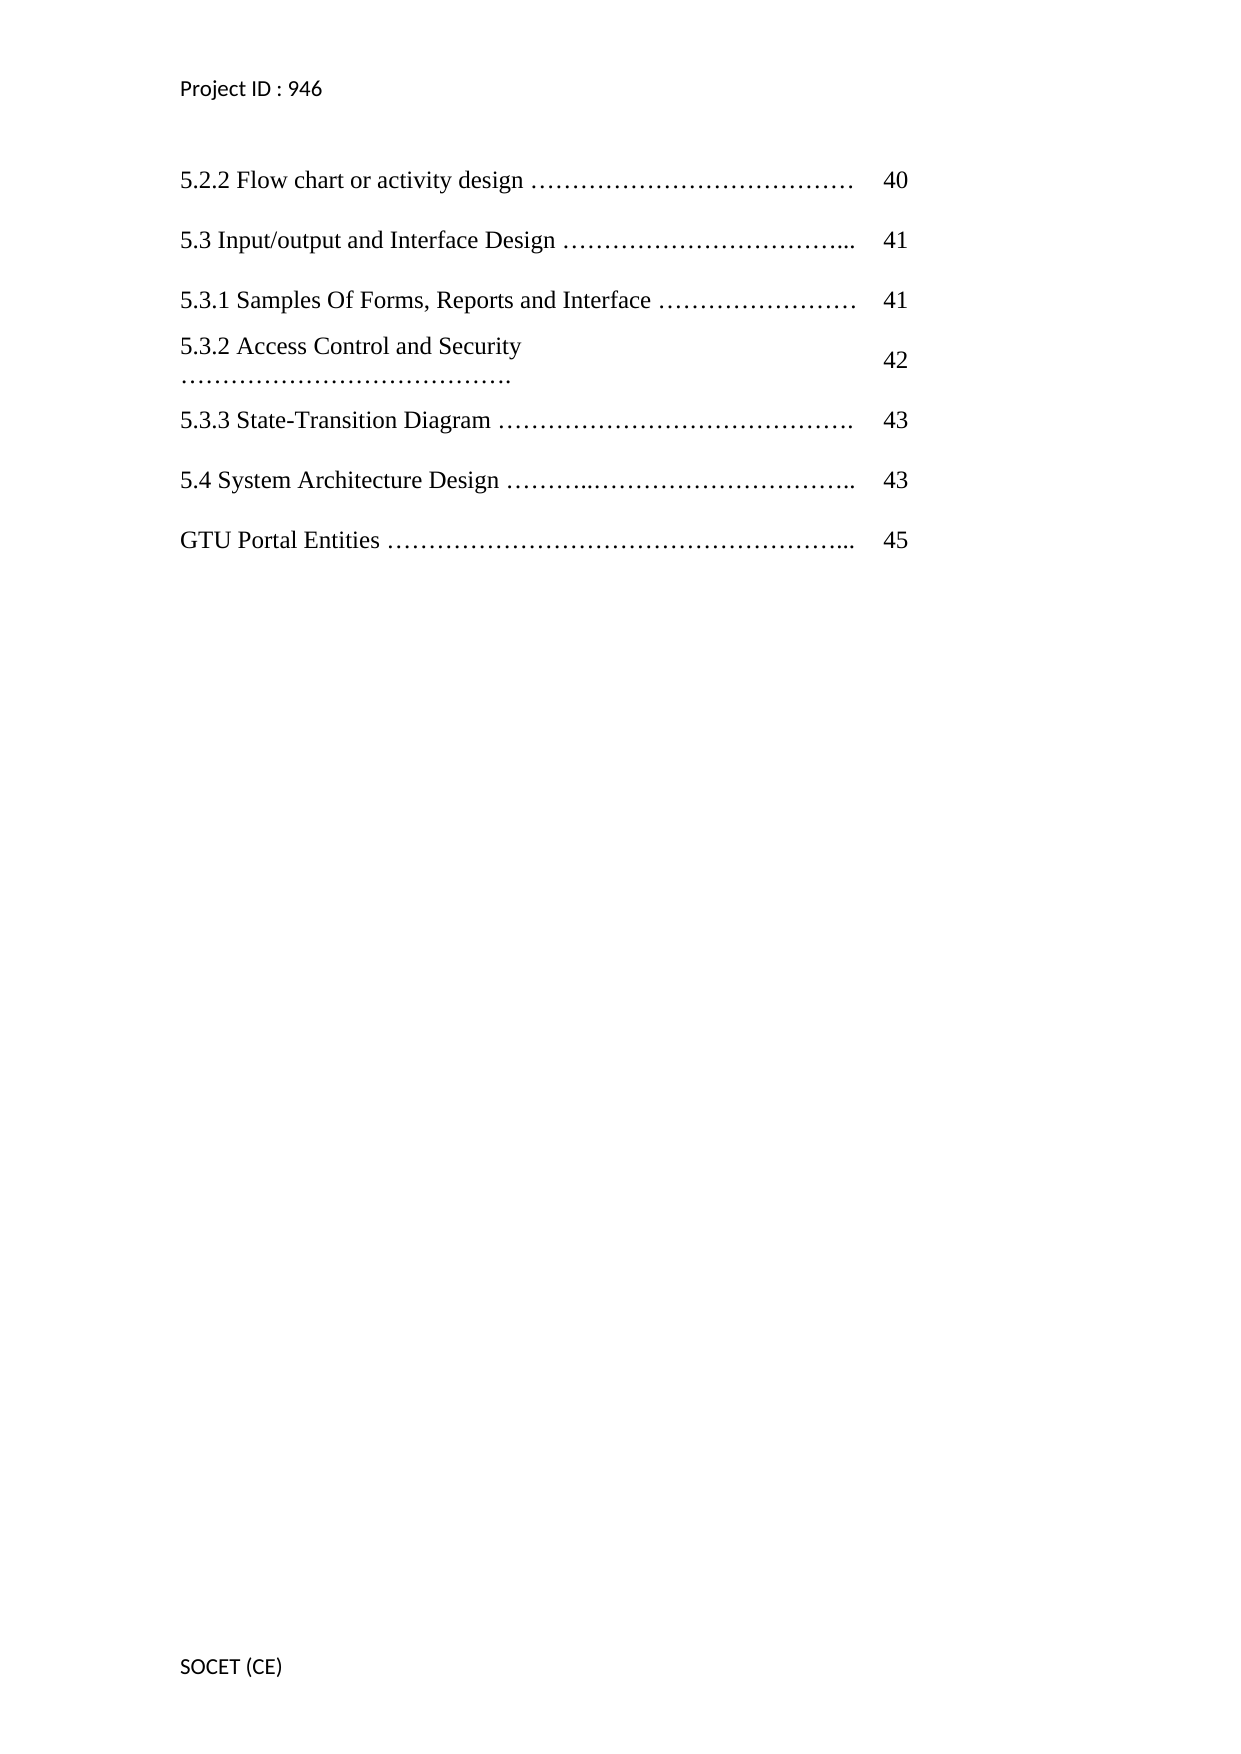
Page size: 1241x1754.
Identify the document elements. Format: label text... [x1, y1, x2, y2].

table_cell 5.4 System Architecture Design ………..………………………….. [168, 450, 871, 510]
table_cell 5.3 Input/output and Interface Design ……………………………... [168, 210, 871, 270]
table_cell 41 [871, 210, 1089, 270]
table_cell GTU Portal Entities ………………………………………………... [168, 510, 871, 570]
table_cell 43 [871, 450, 1089, 510]
table_cell 5.3.2 Access Control and Security …………………………………. [168, 330, 871, 390]
table_cell 43 [871, 390, 1089, 450]
table_cell 42 [871, 330, 1089, 390]
table_cell 41 [871, 270, 1089, 330]
table_cell 45 [871, 510, 1089, 570]
table_cell 5.2.2 Flow chart or activity design ………………………………… [168, 150, 871, 210]
table_cell 5.3.3 State-Transition Diagram ……………………………………. [168, 390, 871, 450]
table_cell 5.3.1 Samples Of Forms, Reports and Interface …………………… [168, 270, 871, 330]
table_cell 40 [871, 150, 1089, 210]
